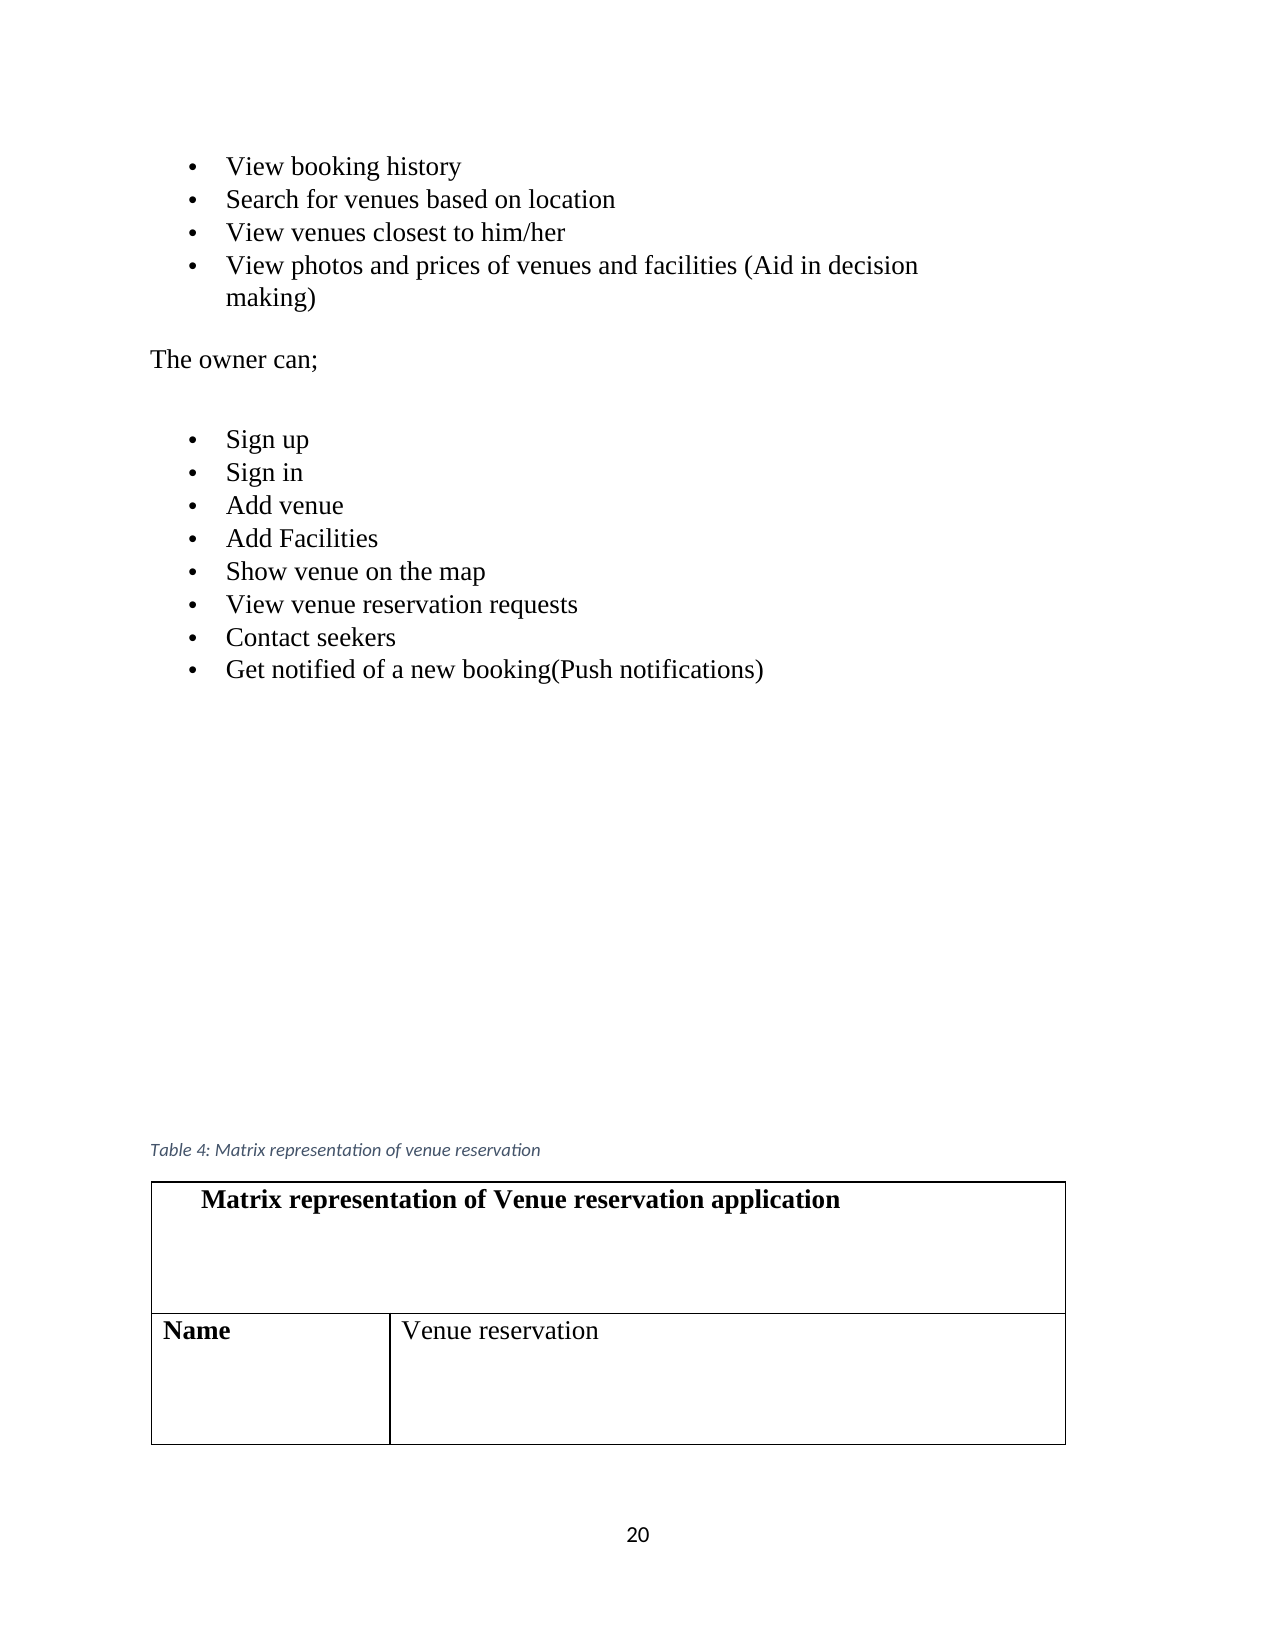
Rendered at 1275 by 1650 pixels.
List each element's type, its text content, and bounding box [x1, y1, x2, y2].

table_cell Name [152, 1314, 389, 1443]
list Sign up [188, 423, 936, 454]
list Get notified of a new booking(Push notifications) [188, 654, 936, 685]
list View venues closest to him/her [188, 216, 936, 247]
list Add venue [188, 489, 936, 520]
list Search for venues based on location [188, 183, 936, 214]
list View booking history [188, 150, 936, 181]
list Sign in [188, 456, 936, 487]
list View venue reservation requests [188, 588, 936, 619]
list Show venue on the map [188, 555, 936, 586]
list Add Facilities [188, 522, 936, 553]
table_header Matrix representation of Venue reservation application [152, 1183, 1065, 1312]
list Contact seekers [188, 621, 936, 652]
list View photos and prices of venues and facilities (Aid in decision making) [188, 249, 936, 312]
table_cell Venue reservation [391, 1314, 1065, 1443]
text The owner can; [150, 343, 936, 374]
